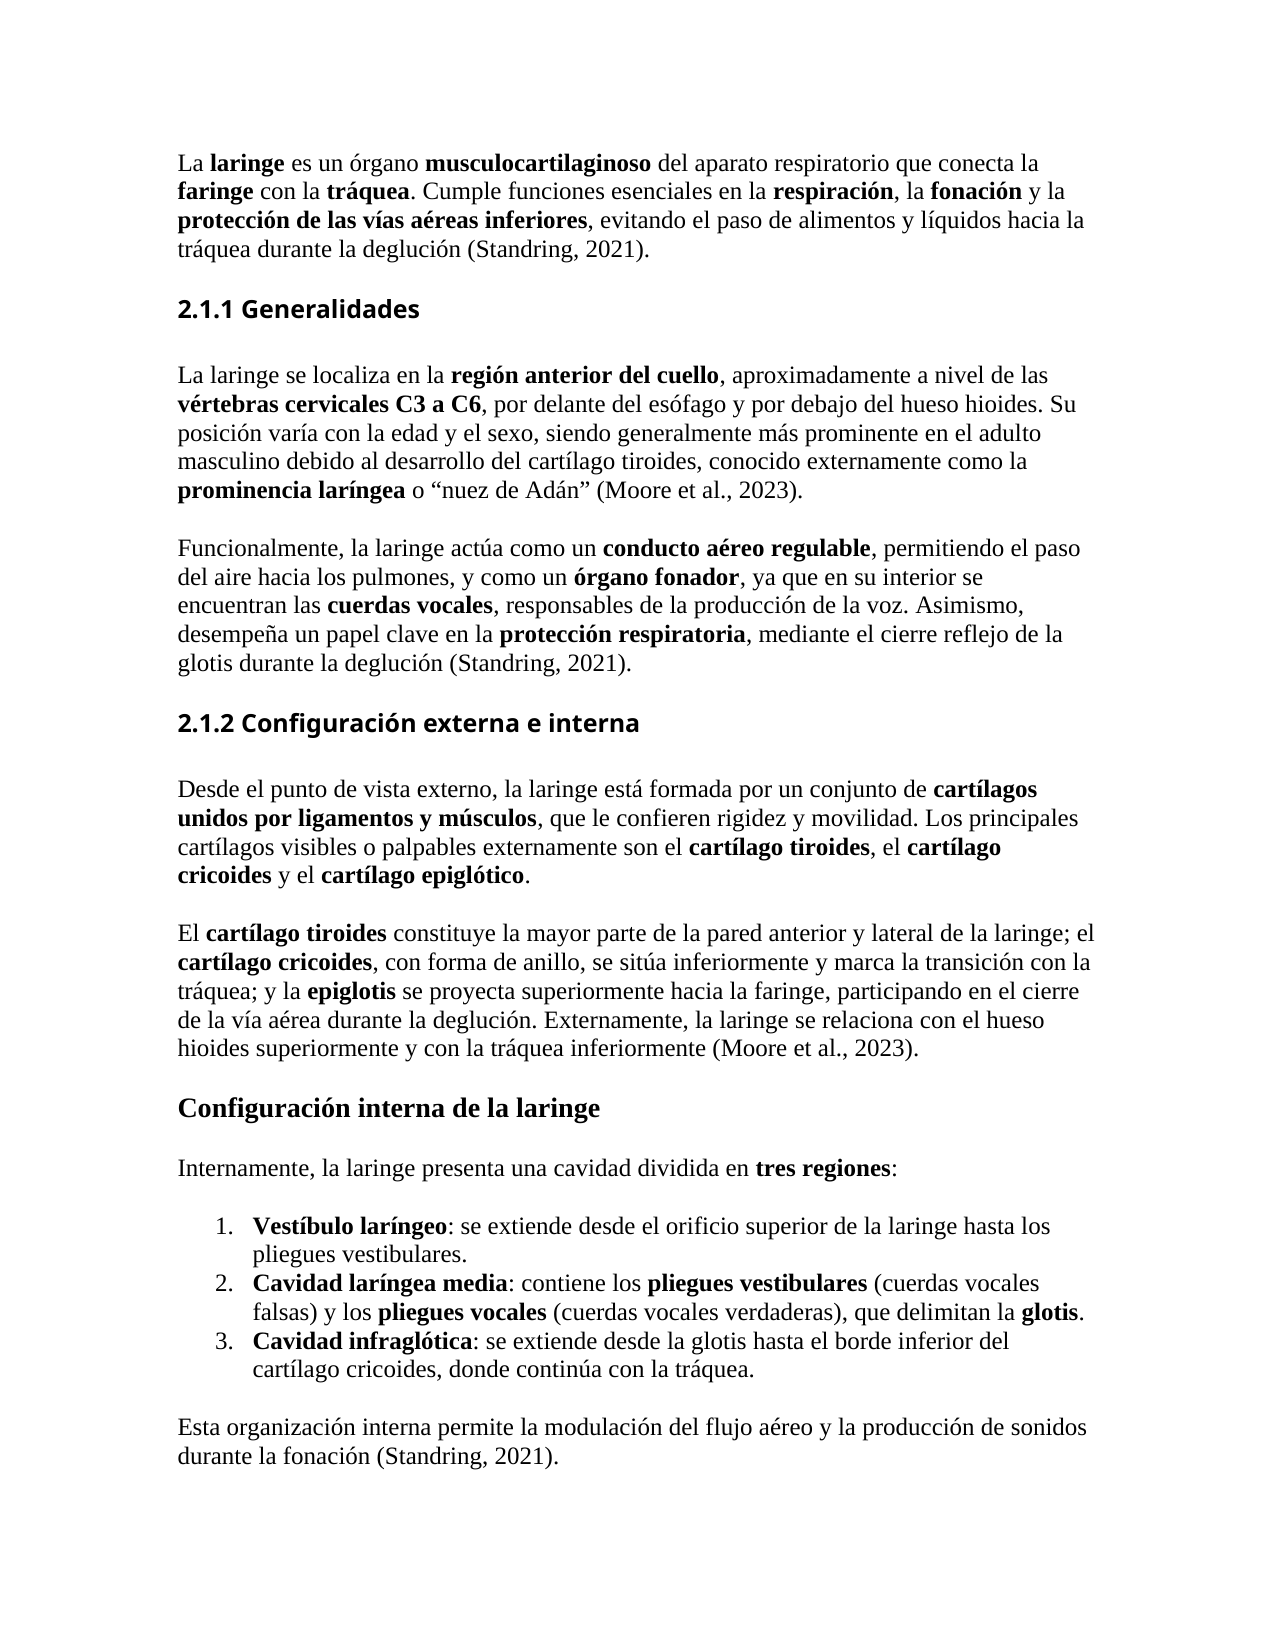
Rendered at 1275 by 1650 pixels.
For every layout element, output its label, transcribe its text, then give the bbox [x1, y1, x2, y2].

text La laringe es un órgano musculocartilaginoso del aparato respiratorio que conecta la faringe con la tráquea. Cumple funciones esenciales en la respiración, la fonación y la protección de las vías aéreas inferiores, evitando el paso de alimentos y líquidos hacia la tráquea durante la deglución (Standring, 2021). [177, 148, 1098, 263]
text La laringe se localiza en la región anterior del cuello, aproximadamente a nivel de las vértebras cervicales C3 a C6, por delante del esófago y por debajo del hueso hioides. Su posición varía con la edad y el sexo, siendo generalmente más prominente en el adulto masculino debido al desarrollo del cartílago tiroides, conocido externamente como la prominencia laríngea o “nuez de Adán” (Moore et al., 2023). [177, 360, 1098, 504]
list Cavidad infraglótica: se extiende desde la glotis hasta el borde inferior del cartílago cricoides, donde continúa con la tráquea. [215, 1326, 1098, 1383]
text Funcionalmente, la laringe actúa como un conducto aéreo regulable, permitiendo el paso del aire hacia los pulmones, y como un órgano fonador, ya que en su interior se encuentran las cuerdas vocales, responsables de la producción de la voz. Asimismo, desempeña un papel clave en la protección respiratoria, mediante el cierre reflejo de la glotis durante la deglución (Standring, 2021). [177, 533, 1098, 677]
text 2.1.2 Configuración externa e interna [177, 706, 1098, 740]
text El cartílago tiroides constituye la mayor parte de la pared anterior y lateral de la laringe; el cartílago cricoides, con forma de anillo, se sitúa inferiormente y marca la transición con la tráquea; y la epiglotis se proyecta superiormente hacia la faringe, participando en el cierre de la vía aérea durante la deglución. Externamente, la laringe se relaciona con el hueso hioides superiormente y con la tráquea inferiormente (Moore et al., 2023). [177, 918, 1098, 1062]
text Desde el punto de vista externo, la laringe está formada por un conjunto de cartílagos unidos por ligamentos y músculos, que le confieren rigidez y movilidad. Los principales cartílagos visibles o palpables externamente son el cartílago tiroides, el cartílago cricoides y el cartílago epiglótico. [177, 774, 1098, 889]
text Esta organización interna permite la modulación del flujo aéreo y la producción de sonidos durante la fonación (Standring, 2021). [177, 1412, 1098, 1470]
text Configuración interna de la laringe [177, 1091, 1098, 1124]
list Cavidad laríngea media: contiene los pliegues vestibulares (cuerdas vocales falsas) y los pliegues vocales (cuerdas vocales verdaderas), que delimitan la glotis. [215, 1268, 1098, 1326]
text 2.1.1 Generalidades [177, 292, 1098, 326]
text Internamente, la laringe presenta una cavidad dividida en tres regiones: [177, 1153, 1098, 1182]
list Vestíbulo laríngeo: se extiende desde el orificio superior de la laringe hasta los pliegues vestibulares. [215, 1211, 1098, 1268]
